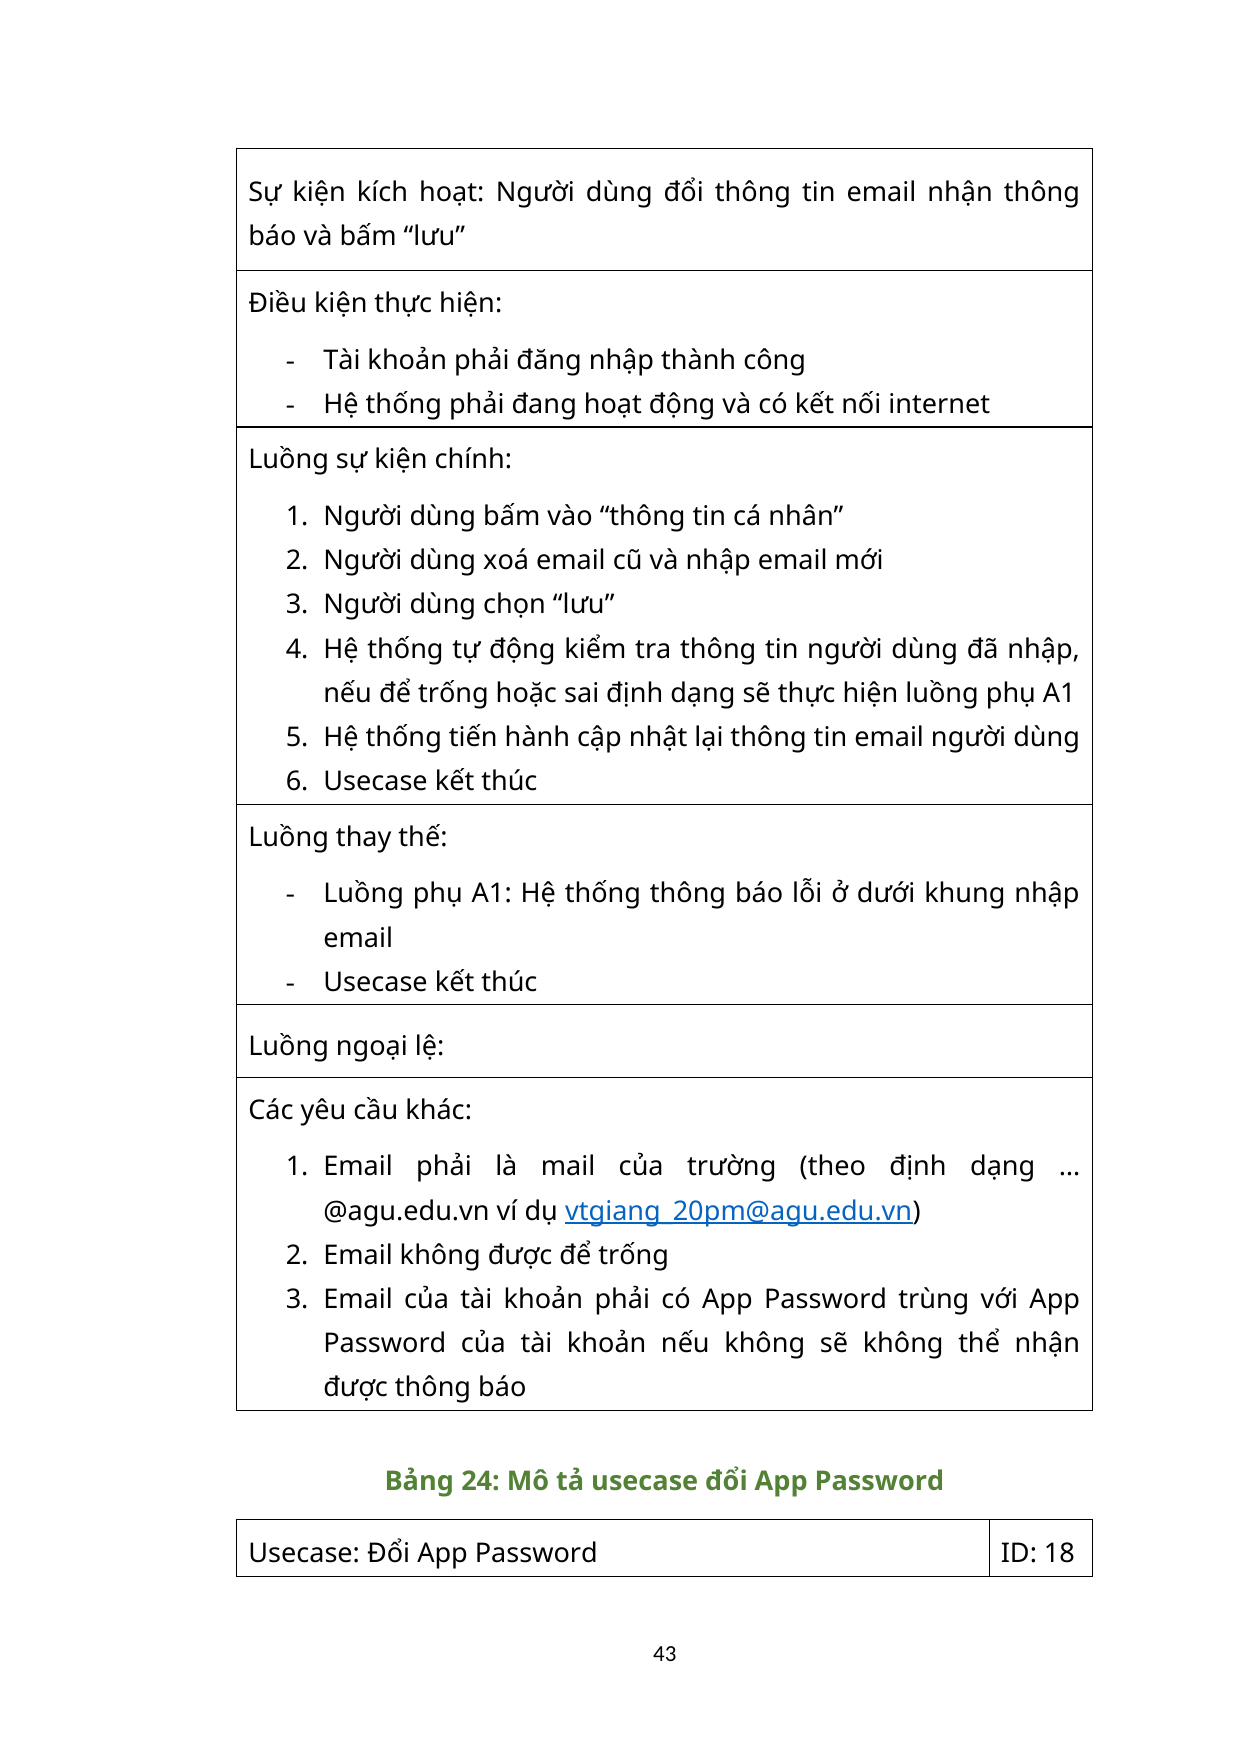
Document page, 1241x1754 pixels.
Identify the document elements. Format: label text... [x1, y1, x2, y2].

table_cell Luồng sự kiện chính: Người dùng bấm vào “thông tin cá nhân” Người dùng xoá email cũ và nhập email mới Người dùng chọn “lưu” Hệ thống tự động kiểm tra thông tin người dùng đã nhập, nếu để trống hoặc sai định dạng sẽ thực hiện luồng phụ A1 Hệ thống tiến hành cập nhật lại thông tin email người dùng Usecase kết thúc [237, 428, 1092, 804]
table_cell Sự kiện kích hoạt: Người dùng đổi thông tin email nhận thông báo và bấm “lưu” [237, 149, 1092, 270]
table_cell Luồng ngoại lệ: [237, 1005, 1092, 1077]
text Bảng 24: Mô tả usecase đổi App Password [236, 1461, 1092, 1498]
table_cell Luồng thay thế: Luồng phụ A1: Hệ thống thông báo lỗi ở dưới khung nhập email Usecase kết thúc [237, 805, 1092, 1004]
table_cell Điều kiện thực hiện: Tài khoản phải đăng nhập thành công Hệ thống phải đang hoạt động và có kết nối internet [237, 271, 1092, 426]
table_cell Các yêu cầu khác: Email phải là mail của trường (theo định dạng …@agu.edu.vn ví dụ vtgiang_20pm@agu.edu.vn) Email không được để trống Email của tài khoản phải có App Password trùng với App Password của tài khoản nếu không sẽ không thể nhận được thông báo [237, 1078, 1092, 1410]
table_header Usecase: Đổi App Password [237, 1520, 989, 1576]
table_header ID: 18 [990, 1520, 1092, 1576]
